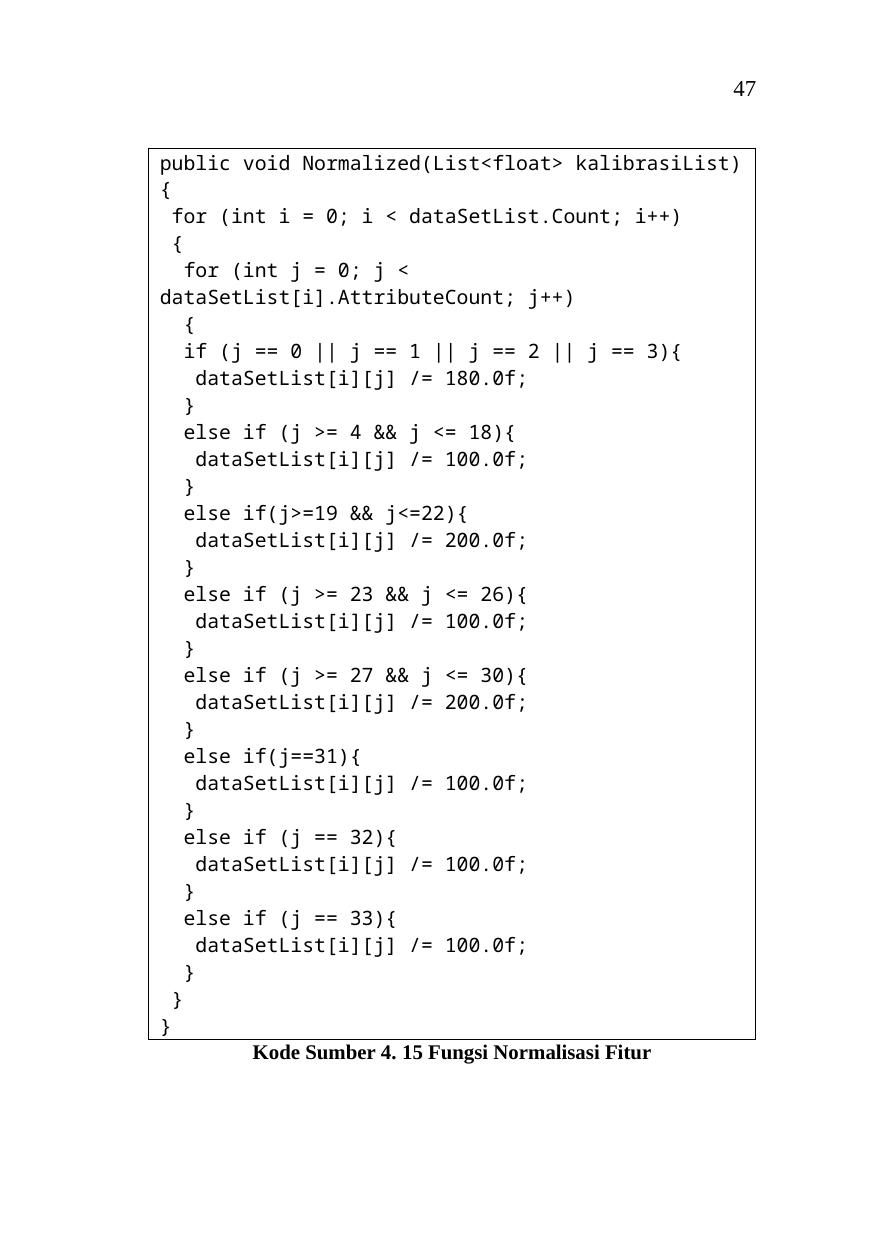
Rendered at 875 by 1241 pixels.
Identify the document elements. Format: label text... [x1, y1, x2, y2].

table_header public void Normalized(List<float> kalibrasiList) { for (int i = 0; i < dataSetList.Count; i++) { for (int j = 0; j < dataSetList[i].AttributeCount; j++) { if (j == 0 || j == 1 || j == 2 || j == 3){ dataSetList[i][j] /= 180.0f; } else if (j >= 4 && j <= 18){ dataSetList[i][j] /= 100.0f; } else if(j>=19 && j<=22){ dataSetList[i][j] /= 200.0f; } else if (j >= 23 && j <= 26){ dataSetList[i][j] /= 100.0f; } else if (j >= 27 && j <= 30){ dataSetList[i][j] /= 200.0f; } else if(j==31){ dataSetList[i][j] /= 100.0f; } else if (j == 32){ dataSetList[i][j] /= 100.0f; } else if (j == 33){ dataSetList[i][j] /= 100.0f; } } } [149, 149, 755, 1039]
text Kode Sumber 4. 15 Fungsi Normalisasi Fitur [148, 1040, 756, 1064]
